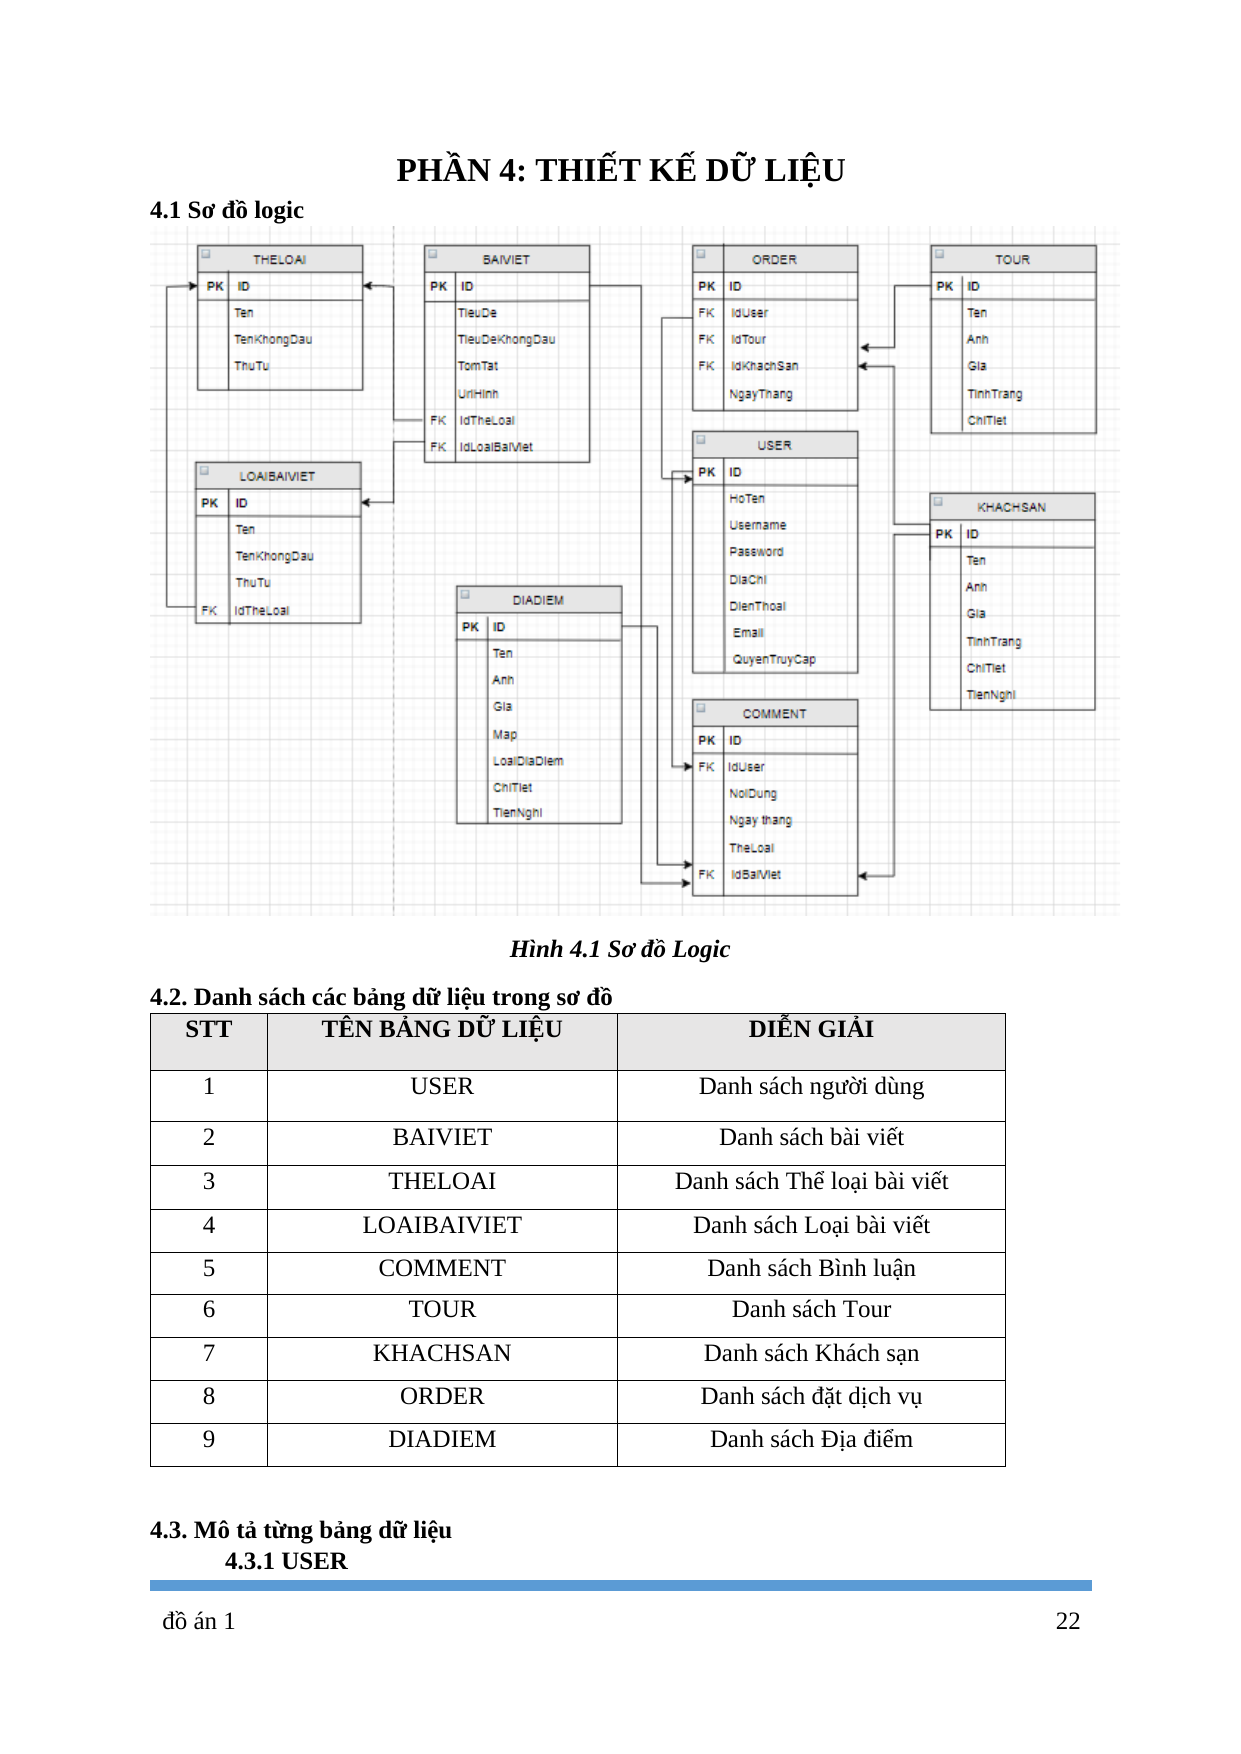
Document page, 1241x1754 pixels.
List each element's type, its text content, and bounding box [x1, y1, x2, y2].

picture [150, 226, 1121, 916]
table_cell 9 [151, 1424, 267, 1466]
table_cell Danh sách đặt dịch vụ [618, 1381, 1005, 1423]
table_cell LOAIBAIVIET [268, 1210, 617, 1252]
text Hình 4.1 Sơ đồ Logic [150, 934, 1092, 963]
table_cell Danh sách Bình luận [618, 1253, 1005, 1293]
table_cell DIADIEM [268, 1424, 617, 1466]
table_cell KHACHSAN [268, 1338, 617, 1380]
table_cell Danh sách Tour [618, 1295, 1005, 1337]
table_cell ORDER [268, 1381, 617, 1423]
table_cell THELOAI [268, 1166, 617, 1209]
subtitle 4.3. Mô tả từng bảng dữ liệu [150, 1515, 1092, 1544]
table_cell COMMENT [268, 1253, 617, 1293]
table_header DIỄN GIẢI [618, 1014, 1005, 1070]
table_cell 4 [151, 1210, 267, 1252]
table_cell Danh sách Loại bài viết [618, 1210, 1005, 1252]
table_cell 1 [151, 1071, 267, 1121]
table_cell 7 [151, 1338, 267, 1380]
text 4.3.1 USER [150, 1546, 1092, 1575]
table_cell 3 [151, 1166, 267, 1209]
table_cell Danh sách Thể loại bài viết [618, 1166, 1005, 1209]
table_cell USER [268, 1071, 617, 1121]
subtitle PHẦN 4: THIẾT KẾ DỮ LIỆU [150, 150, 1092, 188]
table_header STT [151, 1014, 267, 1070]
table_cell Danh sách Khách sạn [618, 1338, 1005, 1380]
table_cell Danh sách người dùng [618, 1071, 1005, 1121]
subtitle 4.1 Sơ đồ logic [150, 196, 1092, 224]
table_cell TOUR [268, 1295, 617, 1337]
table_cell 8 [151, 1381, 267, 1423]
table_header TÊN BẢNG DỮ LIỆU [268, 1014, 617, 1070]
subtitle 4.2. Danh sách các bảng dữ liệu trong sơ đồ [150, 982, 1092, 1011]
table_cell 2 [151, 1122, 267, 1165]
table_cell 6 [151, 1295, 267, 1337]
table_cell Danh sách Địa điểm [618, 1424, 1005, 1466]
table_cell 5 [151, 1253, 267, 1293]
table_cell BAIVIET [268, 1122, 617, 1165]
table_cell Danh sách bài viết [618, 1122, 1005, 1165]
